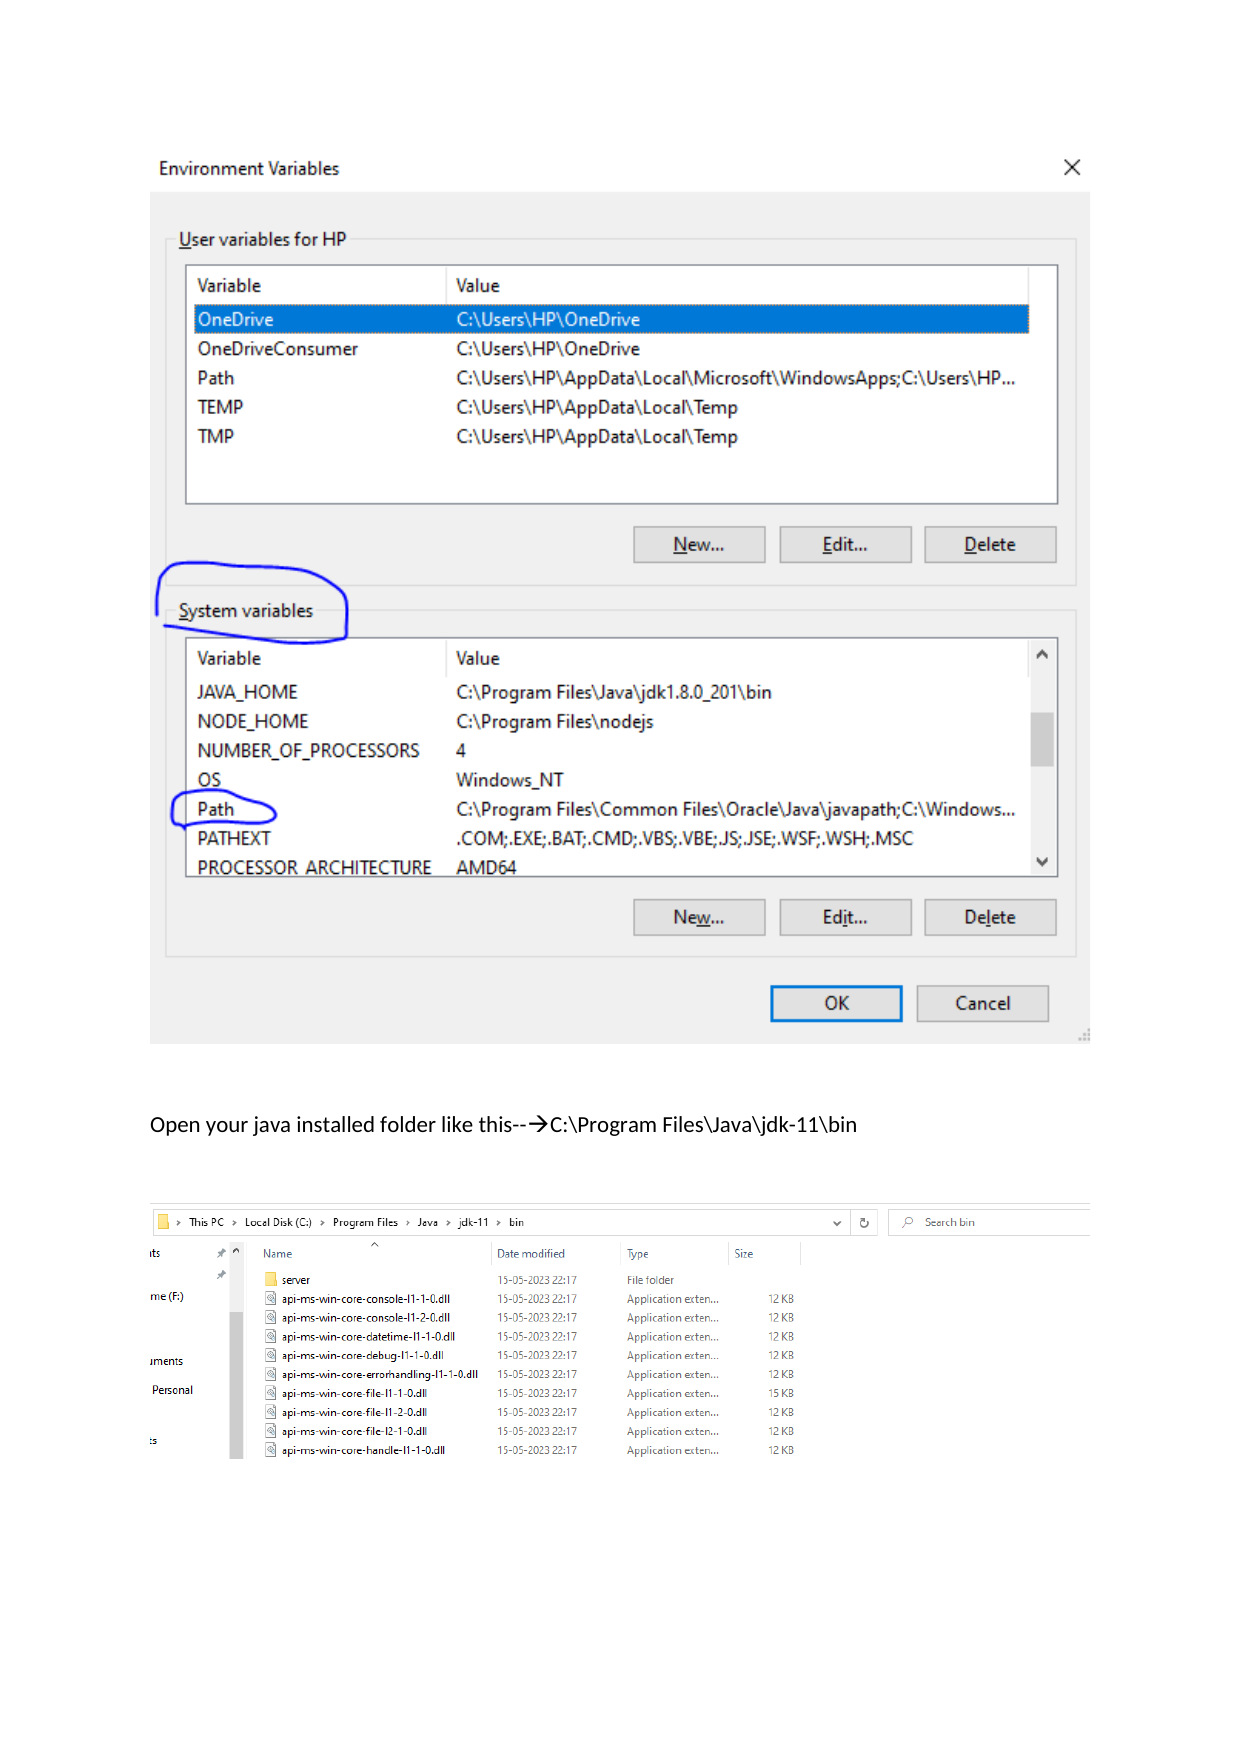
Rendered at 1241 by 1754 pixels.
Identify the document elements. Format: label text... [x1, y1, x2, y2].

picture [150, 1203, 1091, 1459]
text Open your java installed folder like this--C:\Program Files\Java\jdk-11\bin [150, 1110, 1090, 1138]
picture [150, 150, 1091, 1044]
